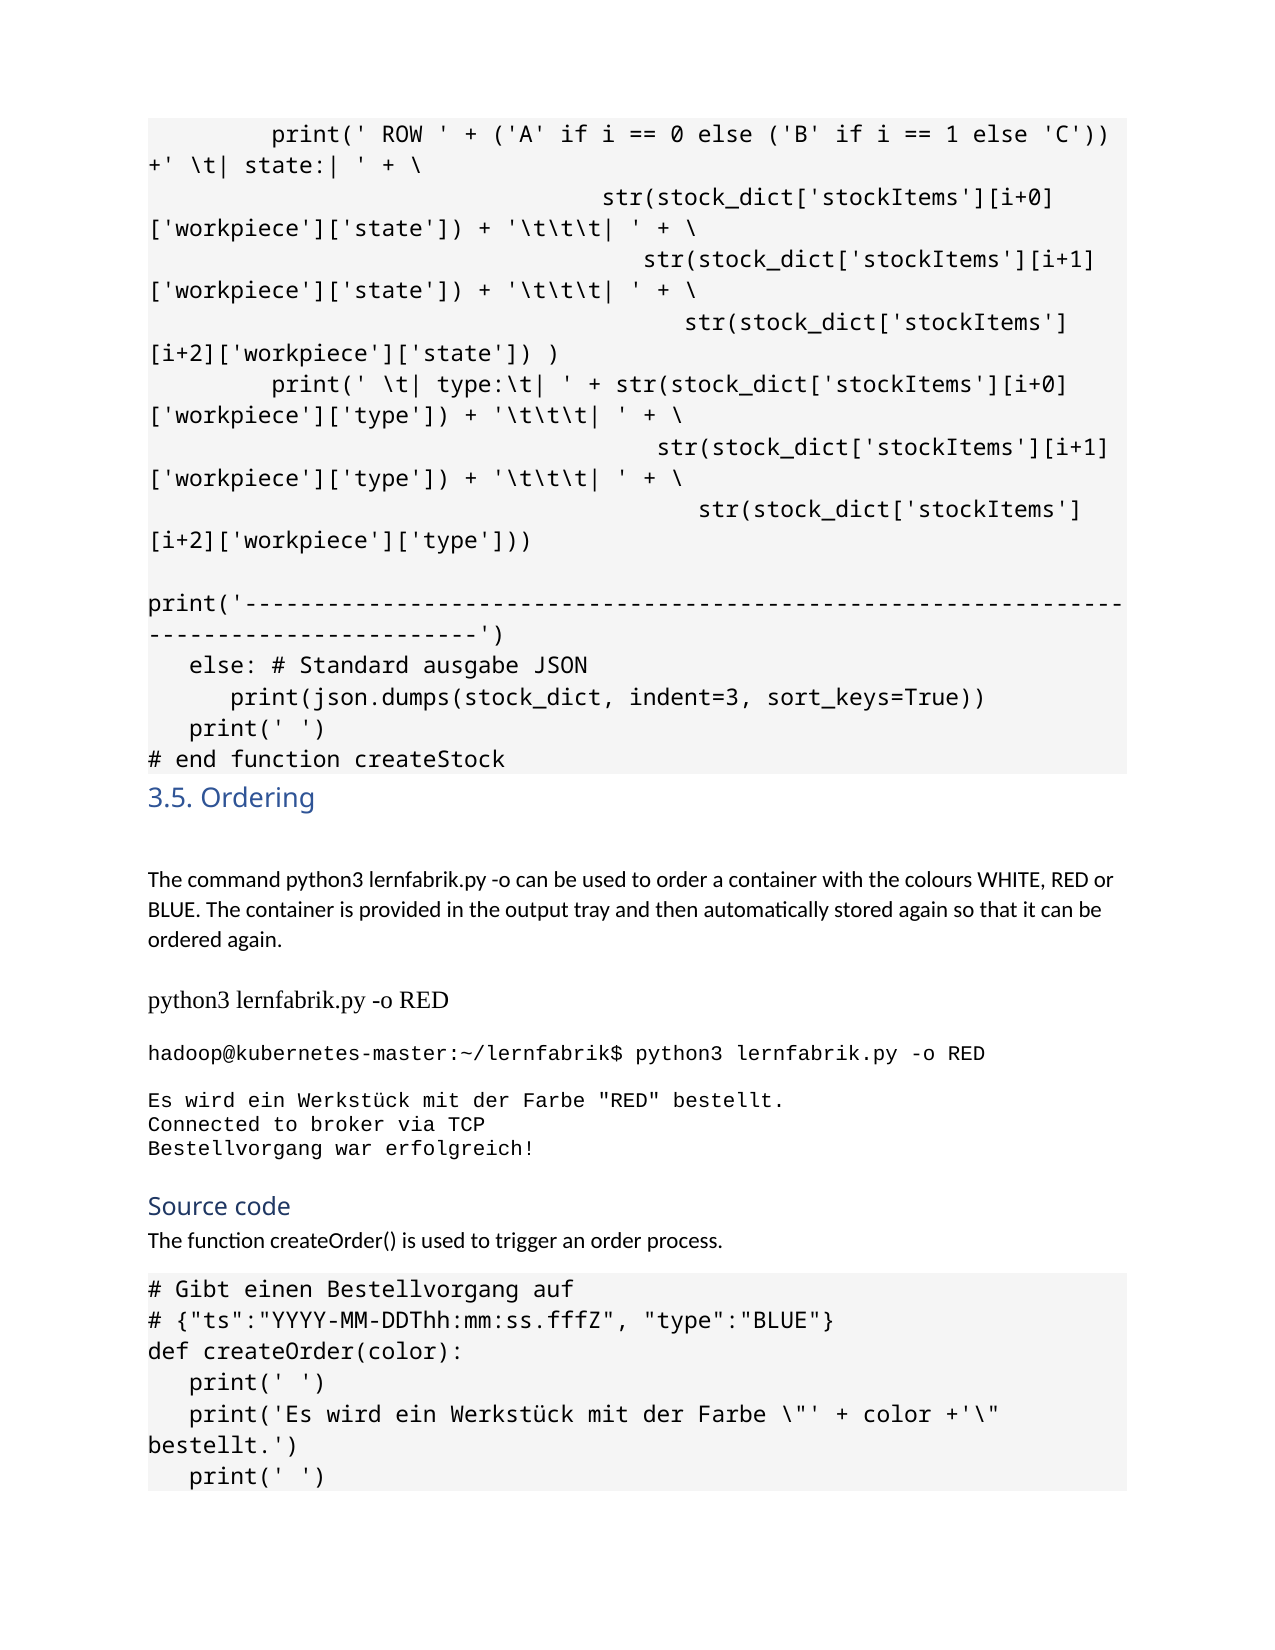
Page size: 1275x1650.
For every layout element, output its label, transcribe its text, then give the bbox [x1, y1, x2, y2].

text The command python3 lernfabrik.py -o can be used to order a container with the colours WHITE, RED or BLUE. The container is provided in the output tray and then automatically stored again so that it can be ordered again. [148, 865, 1127, 954]
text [148, 118, 1127, 774]
text The function createOrder() is used to trigger an order process. [148, 1226, 1127, 1254]
text python3 lernfabrik.py -o RED [148, 985, 1127, 1014]
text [148, 1273, 1127, 1491]
text Connected to broker via TCP [148, 1114, 1127, 1137]
text Es wird ein Werkstück mit der Farbe "RED" bestellt. [148, 1090, 1127, 1114]
subtitle 3.5. Ordering [148, 778, 1127, 815]
text Bestellvorgang war erfolgreich! [148, 1137, 1127, 1161]
subtitle Source code [148, 1189, 1127, 1223]
text hadoop@kubernetes-master:~/lernfabrik$ python3 lernfabrik.py -o RED [148, 1043, 1127, 1067]
